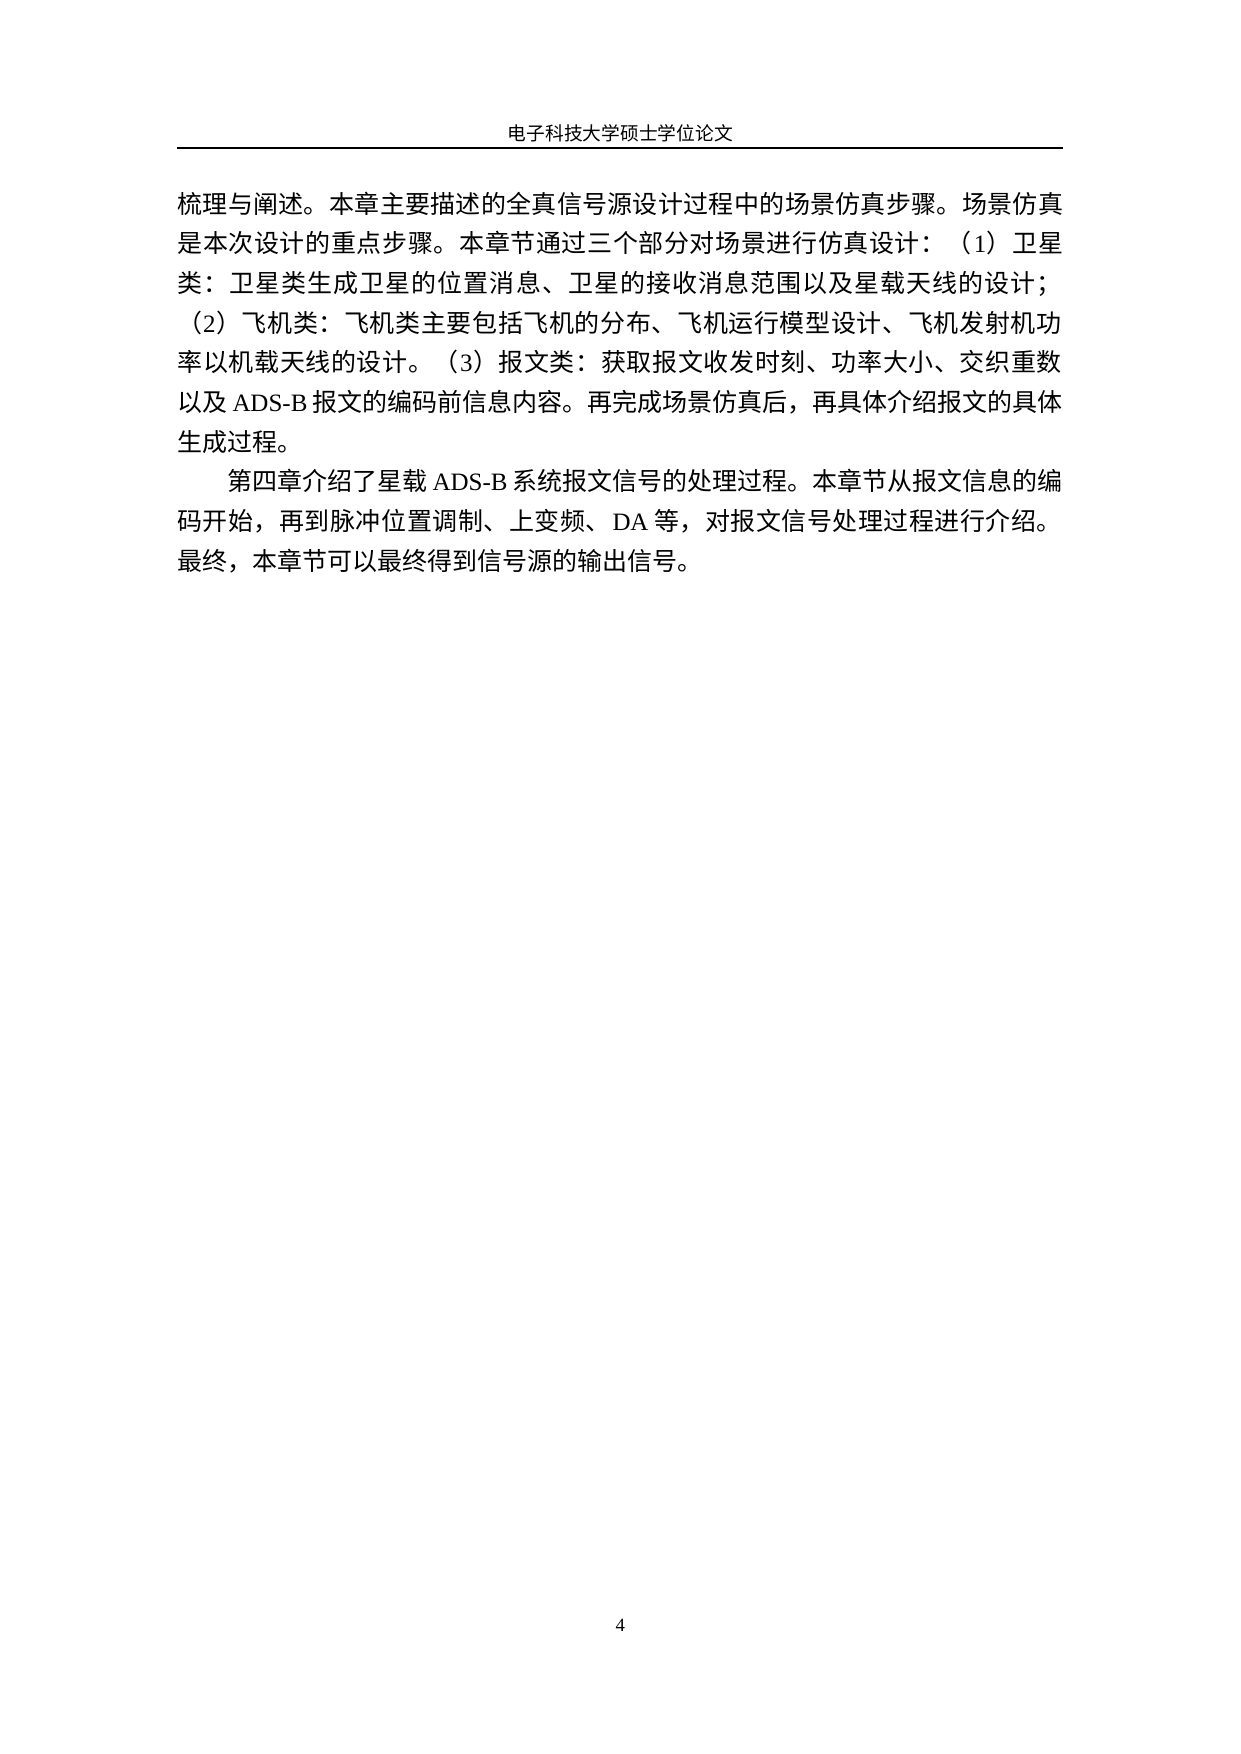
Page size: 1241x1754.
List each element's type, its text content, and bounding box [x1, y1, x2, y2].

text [177, 182, 1063, 460]
text 第四章介绍了星载ADS-B系统报文信号的处理过程。本章节从报文信息的编码开始，再到脉冲位置调制、上变频、DA等，对报文信号处理过程进行介绍。最终，本章节可以最终得到信号源的输出信号。 [177, 460, 1063, 579]
